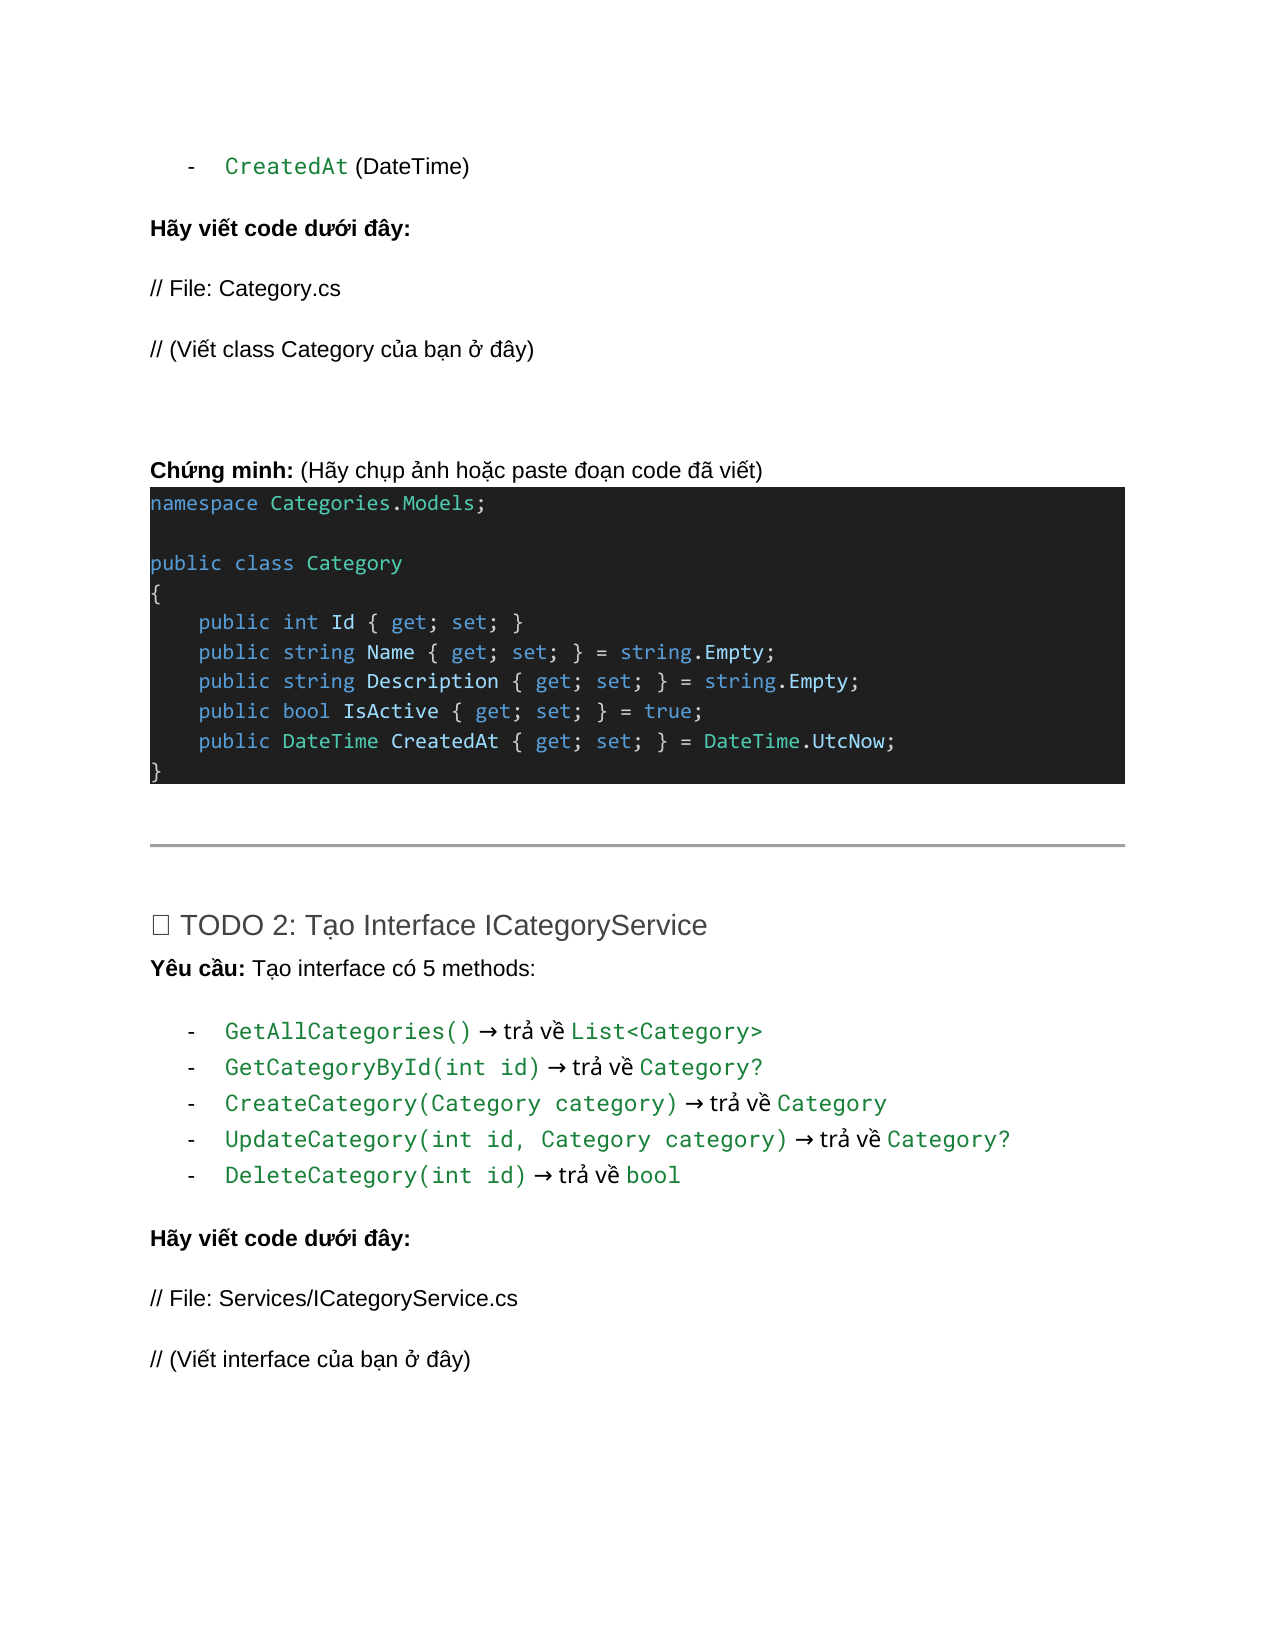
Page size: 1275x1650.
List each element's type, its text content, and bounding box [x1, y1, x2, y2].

text } [150, 754, 1125, 784]
text public class Category [150, 546, 1125, 576]
text public bool IsActive { get; set; } = true; [150, 694, 1125, 724]
list CreatedAt (DateTime) [187, 150, 1125, 180]
text public string Name { get; set; } = string.Empty; [150, 635, 1125, 665]
text // (Viết interface của bạn ở đây) [150, 1346, 1125, 1372]
list GetCategoryById(int id) → trả về Category? [187, 1051, 1125, 1082]
text public DateTime CreatedAt { get; set; } = DateTime.UtcNow; [150, 724, 1125, 754]
text // File: Category.cs [150, 275, 1125, 302]
text namespace Categories.Models; [150, 487, 1125, 516]
text Chứng minh: (Hãy chụp ảnh hoặc paste đoạn code đã viết) [150, 457, 1125, 483]
text Hãy viết code dưới đây: [150, 1225, 1125, 1251]
list UpdateCategory(int id, Category category) → trả về Category? [187, 1123, 1125, 1154]
list GetAllCategories() → trả về List<Category> [187, 1015, 1125, 1046]
text // (Viết class Category của bạn ở đây) [150, 336, 1125, 362]
subtitle 📝 TODO 2: Tạo Interface ICategoryService [150, 908, 1125, 941]
text public int Id { get; set; } [150, 606, 1125, 635]
text // File: Services/ICategoryService.cs [150, 1285, 1125, 1312]
list DeleteCategory(int id) → trả về bool [187, 1159, 1125, 1190]
text Yêu cầu: Tạo interface có 5 methods: [150, 954, 1125, 981]
text { [150, 576, 1125, 606]
text public string Description { get; set; } = string.Empty; [150, 665, 1125, 694]
text Hãy viết code dưới đây: [150, 215, 1125, 241]
list CreateCategory(Category category) → trả về Category [187, 1087, 1125, 1118]
